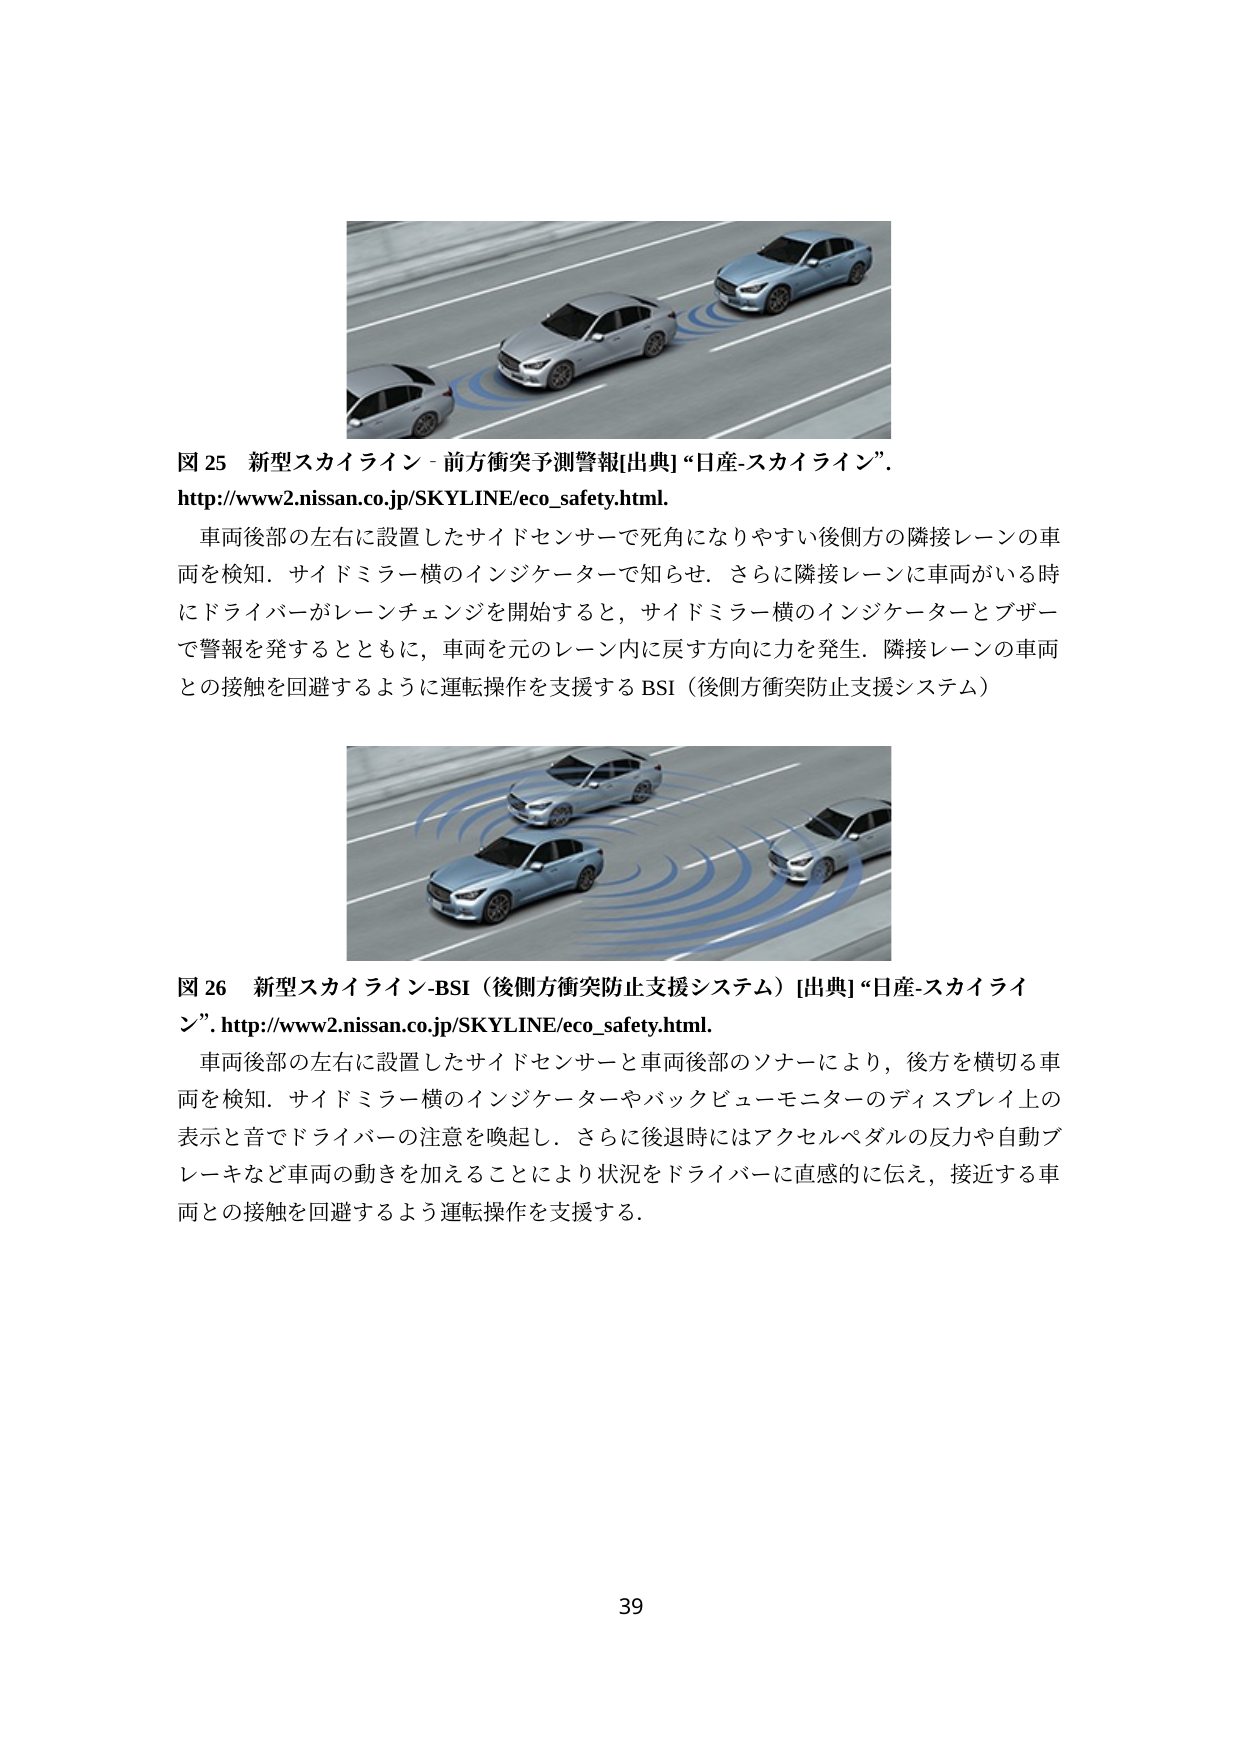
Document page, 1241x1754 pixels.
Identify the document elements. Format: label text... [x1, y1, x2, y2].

picture [346, 746, 892, 961]
text 車両後部の左右に設置したサイドセンサーと車両後部のソナーにより，後方を横切る車両を検知．サイドミラー横のインジケーターやバックビューモニターのディスプレイ上の表示と音でドライバーの注意を喚起し．さらに後退時にはアクセルペダルの反力や自動ブレーキなど車両の動きを加えることにより状況をドライバーに直感的に伝え，接近する車両との接触を回避するよう運転操作を支援する． [177, 1042, 1063, 1229]
text 車両後部の左右に設置したサイドセンサーで死角になりやすい後側方の隣接レーンの車両を検知．サイドミラー横のインジケーターで知らせ．さらに隣接レーンに車両がいる時にドライバーがレーンチェンジを開始すると，サイドミラー横のインジケーターとブザーで警報を発するとともに，車両を元のレーン内に戻す方向に力を発生．隣接レーンの車両との接触を回避するように運転操作を支援するBSI（後側方衝突防止支援システム） [177, 517, 1063, 704]
picture [346, 221, 892, 439]
